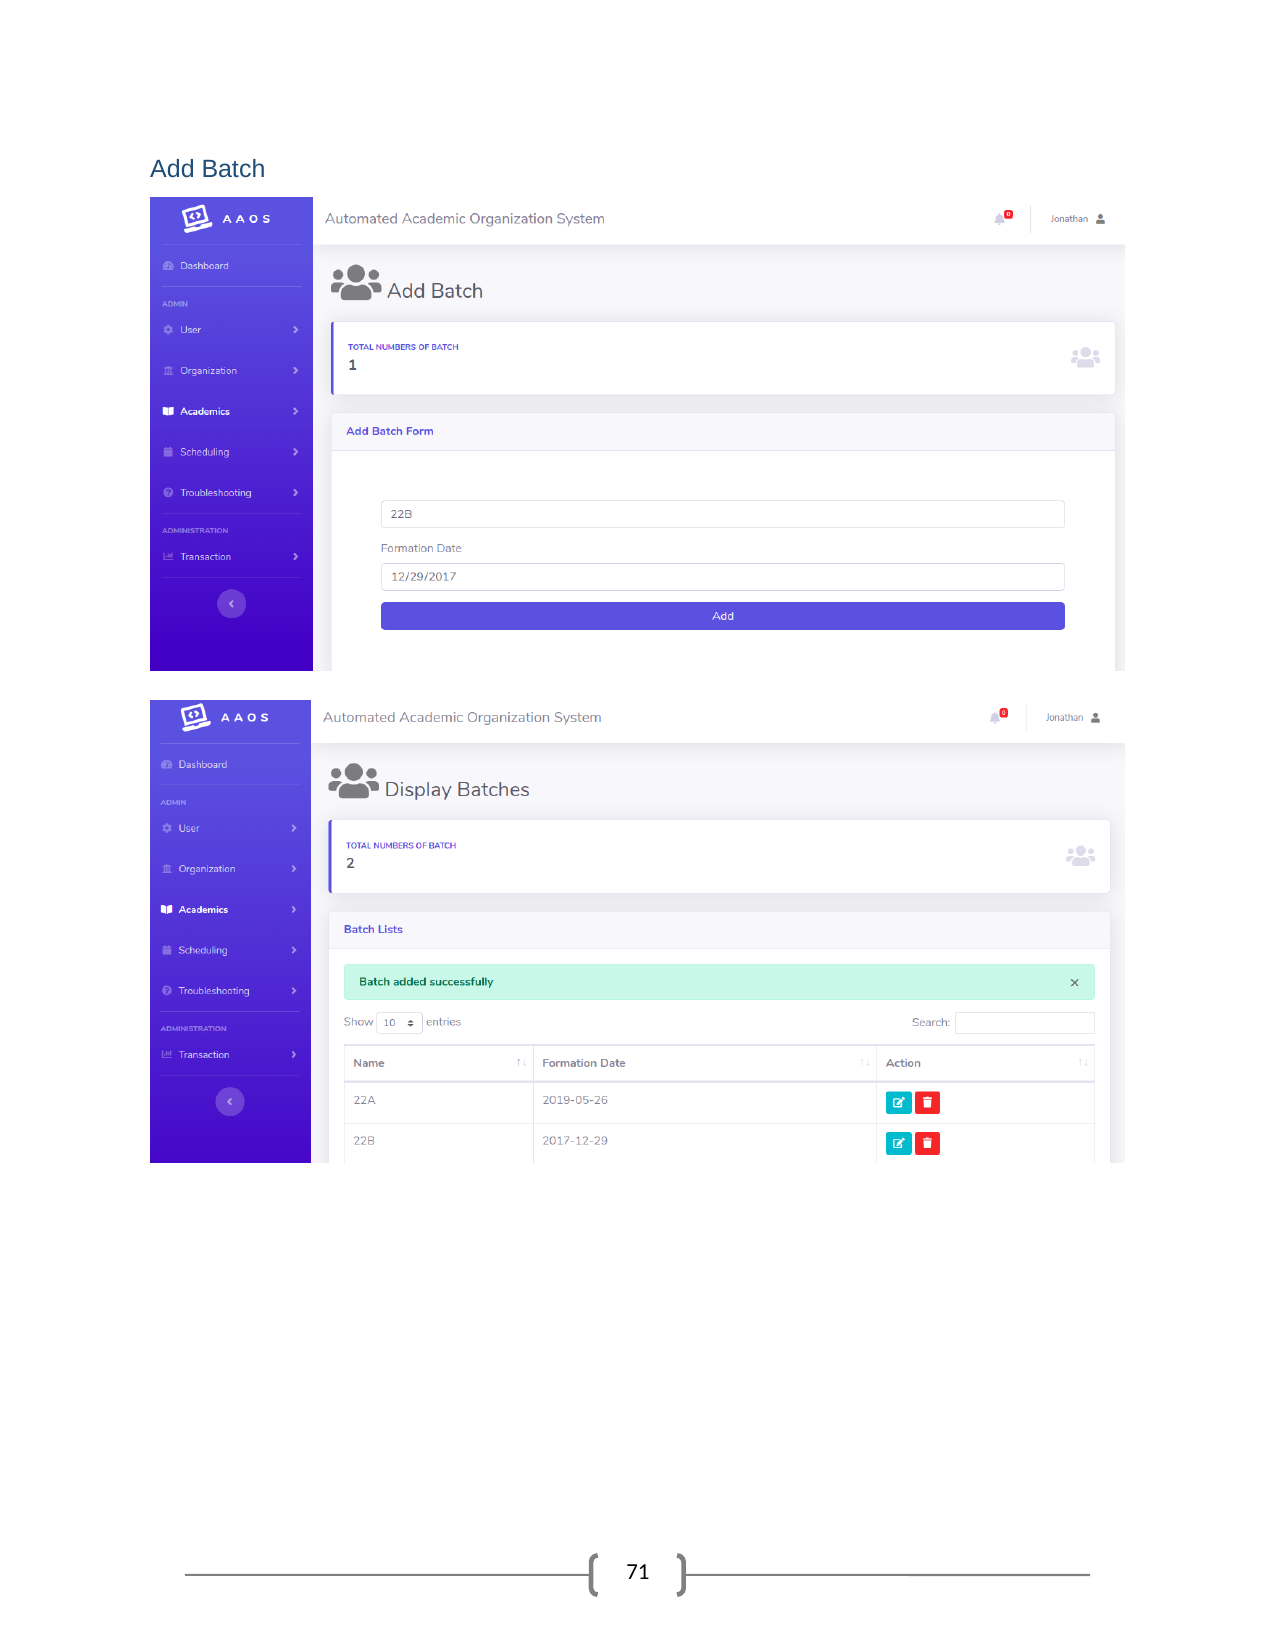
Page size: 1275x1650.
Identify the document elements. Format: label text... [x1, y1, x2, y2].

text Add Batch [150, 154, 1125, 183]
picture [150, 700, 1125, 1163]
picture [150, 197, 1125, 671]
